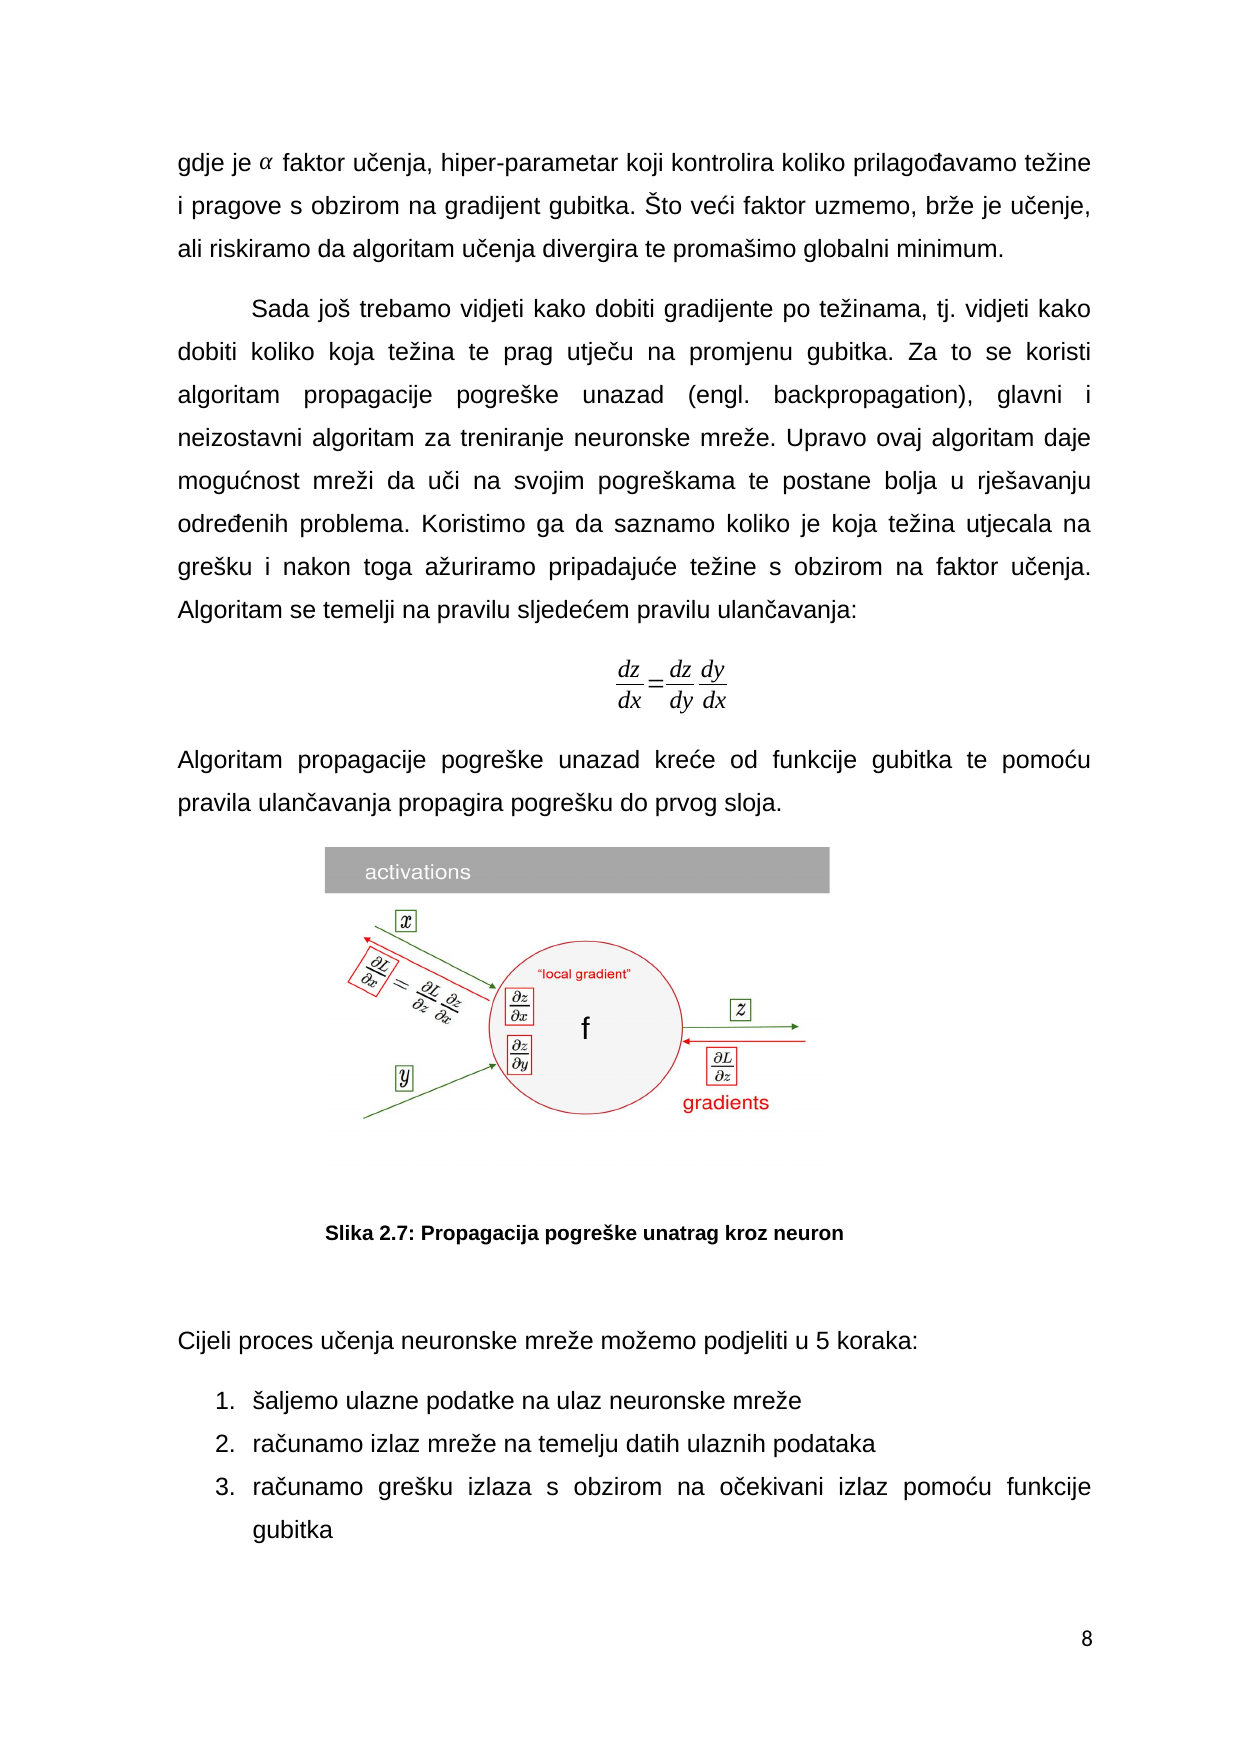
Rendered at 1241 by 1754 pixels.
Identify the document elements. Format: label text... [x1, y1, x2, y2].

text Algoritam propagacije pogreške unazad kreće od funkcije gubitka te pomoću pravila ulančavanja propagira pogrešku do prvog sloja. [177, 745, 1093, 817]
text Slika 2.7: Propagacija pogreške unatrag kroz neuron [251, 1221, 1093, 1245]
list šaljemo ulazne podatke na ulaz neuronske mreže [215, 1386, 1093, 1415]
list računamo izlaz mreže na temelju datih ulaznih podataka [215, 1429, 1093, 1458]
text Cijeli proces učenja neuronske mreže možemo podjeliti u 5 koraka: [177, 1326, 1093, 1355]
list računamo grešku izlaza s obzirom na očekivani izlaz pomoću funkcije gubitka [215, 1472, 1093, 1544]
picture [324, 847, 830, 1191]
text gdje je faktor učenja, hiper-parametar koji kontrolira koliko prilagođavamo težine i pragove s obzirom na gradijent gubitka. Što veći faktor uzmemo, brže je učenje, ali riskiramo da algoritam učenja divergira te promašimo globalni minimum. [177, 148, 1093, 263]
text Sada još trebamo vidjeti kako dobiti gradijente po težinama, tj. vidjeti kako dobiti koliko koja težina te prag utječu na promjenu gubitka. Za to se koristi algoritam propagacije pogreške unazad (engl. backpropagation), glavni i neizostavni algoritam za treniranje neuronske mreže. Upravo ovaj algoritam daje mogućnost mreži da uči na svojim pogreškama te postane bolja u rješavanju određenih problema. Koristimo ga da saznamo koliko je koja težina utjecala na grešku i nakon toga ažuriramo pripadajuće težine s obzirom na faktor učenja. Algoritam se temelji na pravilu sljedećem pravilu ulančavanja: [177, 294, 1093, 624]
